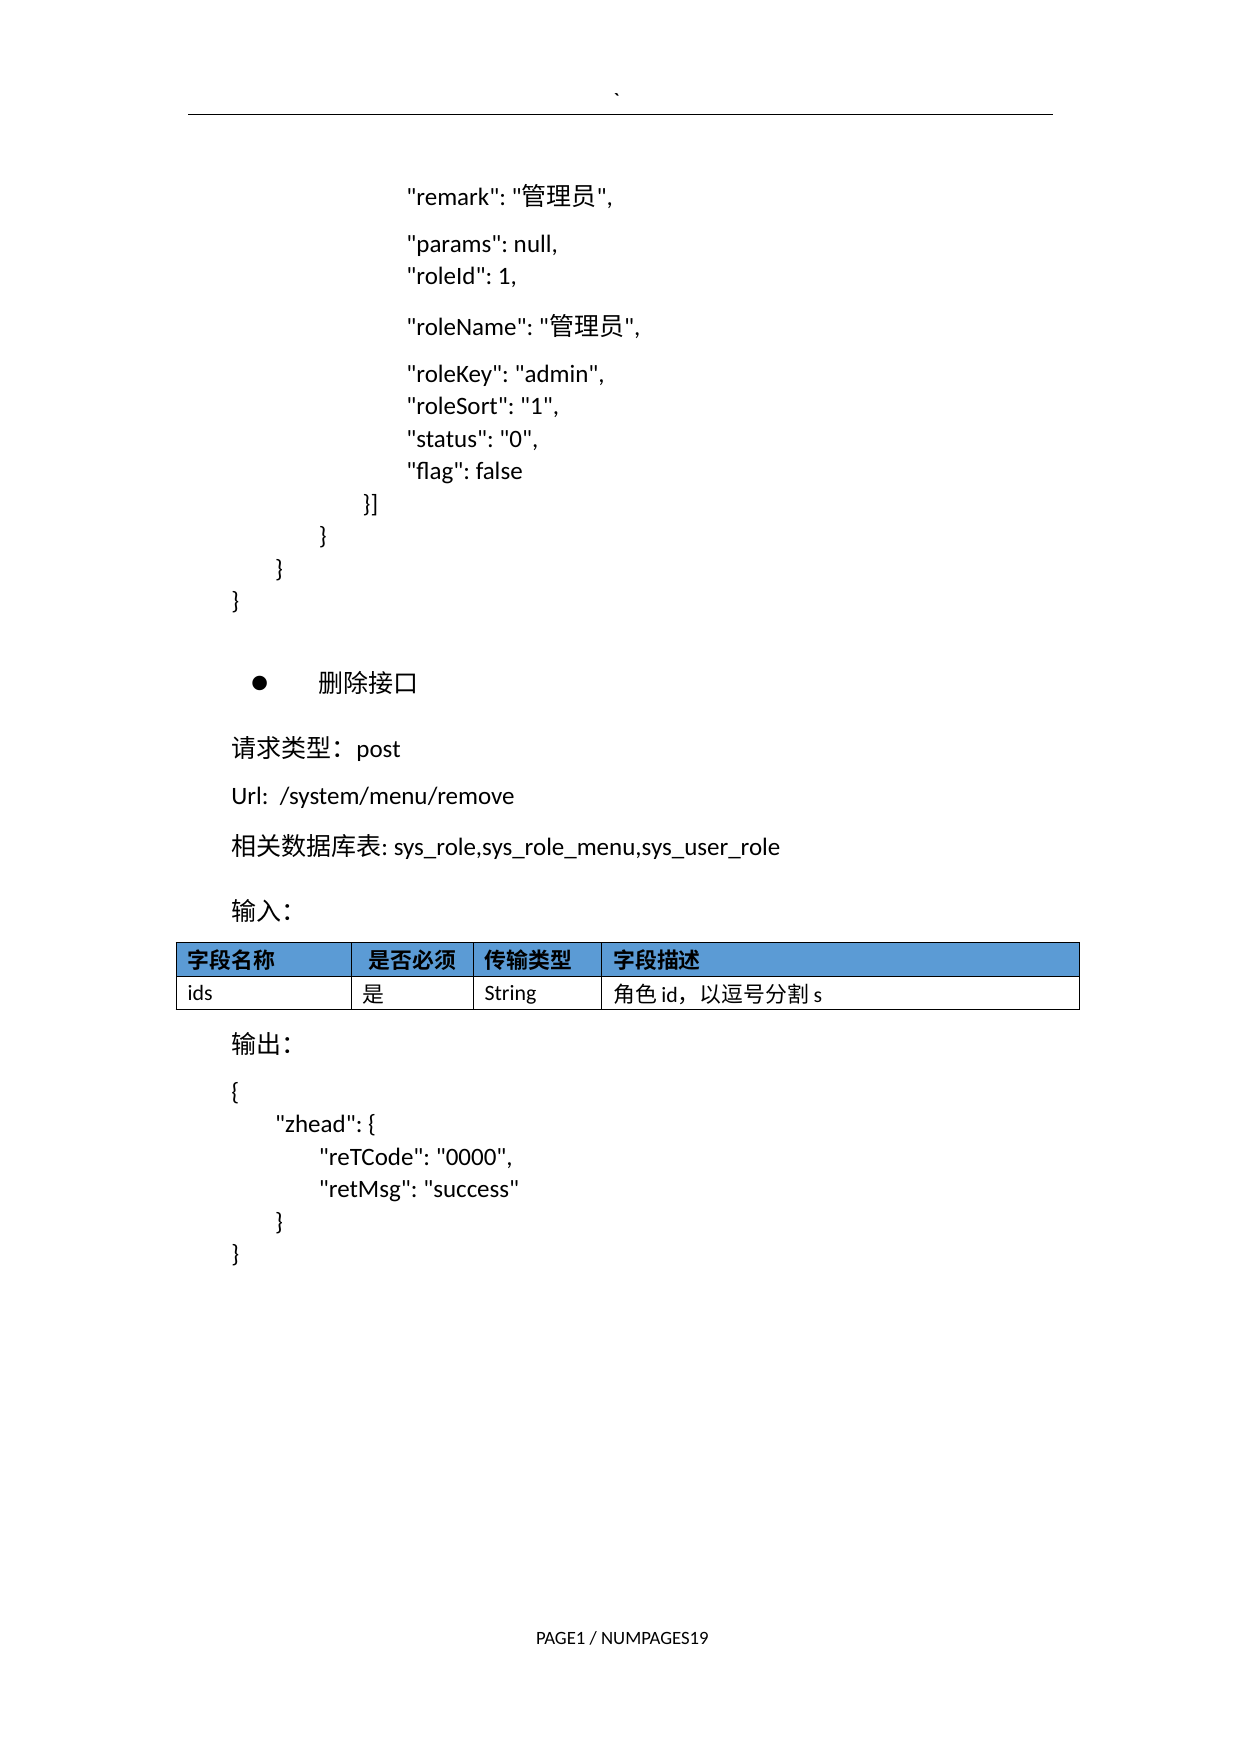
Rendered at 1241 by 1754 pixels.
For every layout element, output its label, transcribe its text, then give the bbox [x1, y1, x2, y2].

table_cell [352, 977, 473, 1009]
list "reTCode": "0000", [187, 1140, 1053, 1173]
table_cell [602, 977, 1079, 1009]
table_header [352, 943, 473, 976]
list "params": null, [275, 227, 1053, 259]
list 请求类型：post [187, 714, 1053, 779]
list 删除接口 [187, 649, 1053, 714]
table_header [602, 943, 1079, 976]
list } [187, 1205, 1053, 1238]
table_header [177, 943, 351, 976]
list "roleName": "管理员", [275, 292, 1053, 357]
list "status": "0", [275, 422, 1053, 454]
list } [275, 519, 1053, 552]
list } [187, 1238, 1053, 1270]
list 输出： [187, 1010, 1053, 1075]
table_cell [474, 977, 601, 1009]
list } [187, 552, 1053, 584]
list "roleId": 1, [275, 259, 1053, 292]
list Url: /system/menu/remove [187, 779, 1053, 812]
list "roleSort": "1", [275, 389, 1053, 422]
list "flag": false [275, 454, 1053, 487]
list } [187, 584, 1053, 617]
list "remark": "管理员", [275, 162, 1053, 227]
list 输入： [187, 877, 1053, 942]
list "zhead": { [231, 1108, 1053, 1140]
list 相关数据库表: sys_role,sys_role_menu,sys_user_role [187, 812, 1053, 877]
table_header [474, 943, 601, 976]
list { [187, 1075, 1053, 1108]
list "retMsg": "success" [187, 1173, 1053, 1205]
list "roleKey": "admin", [275, 357, 1053, 389]
list }] [275, 487, 1053, 519]
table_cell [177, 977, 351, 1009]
